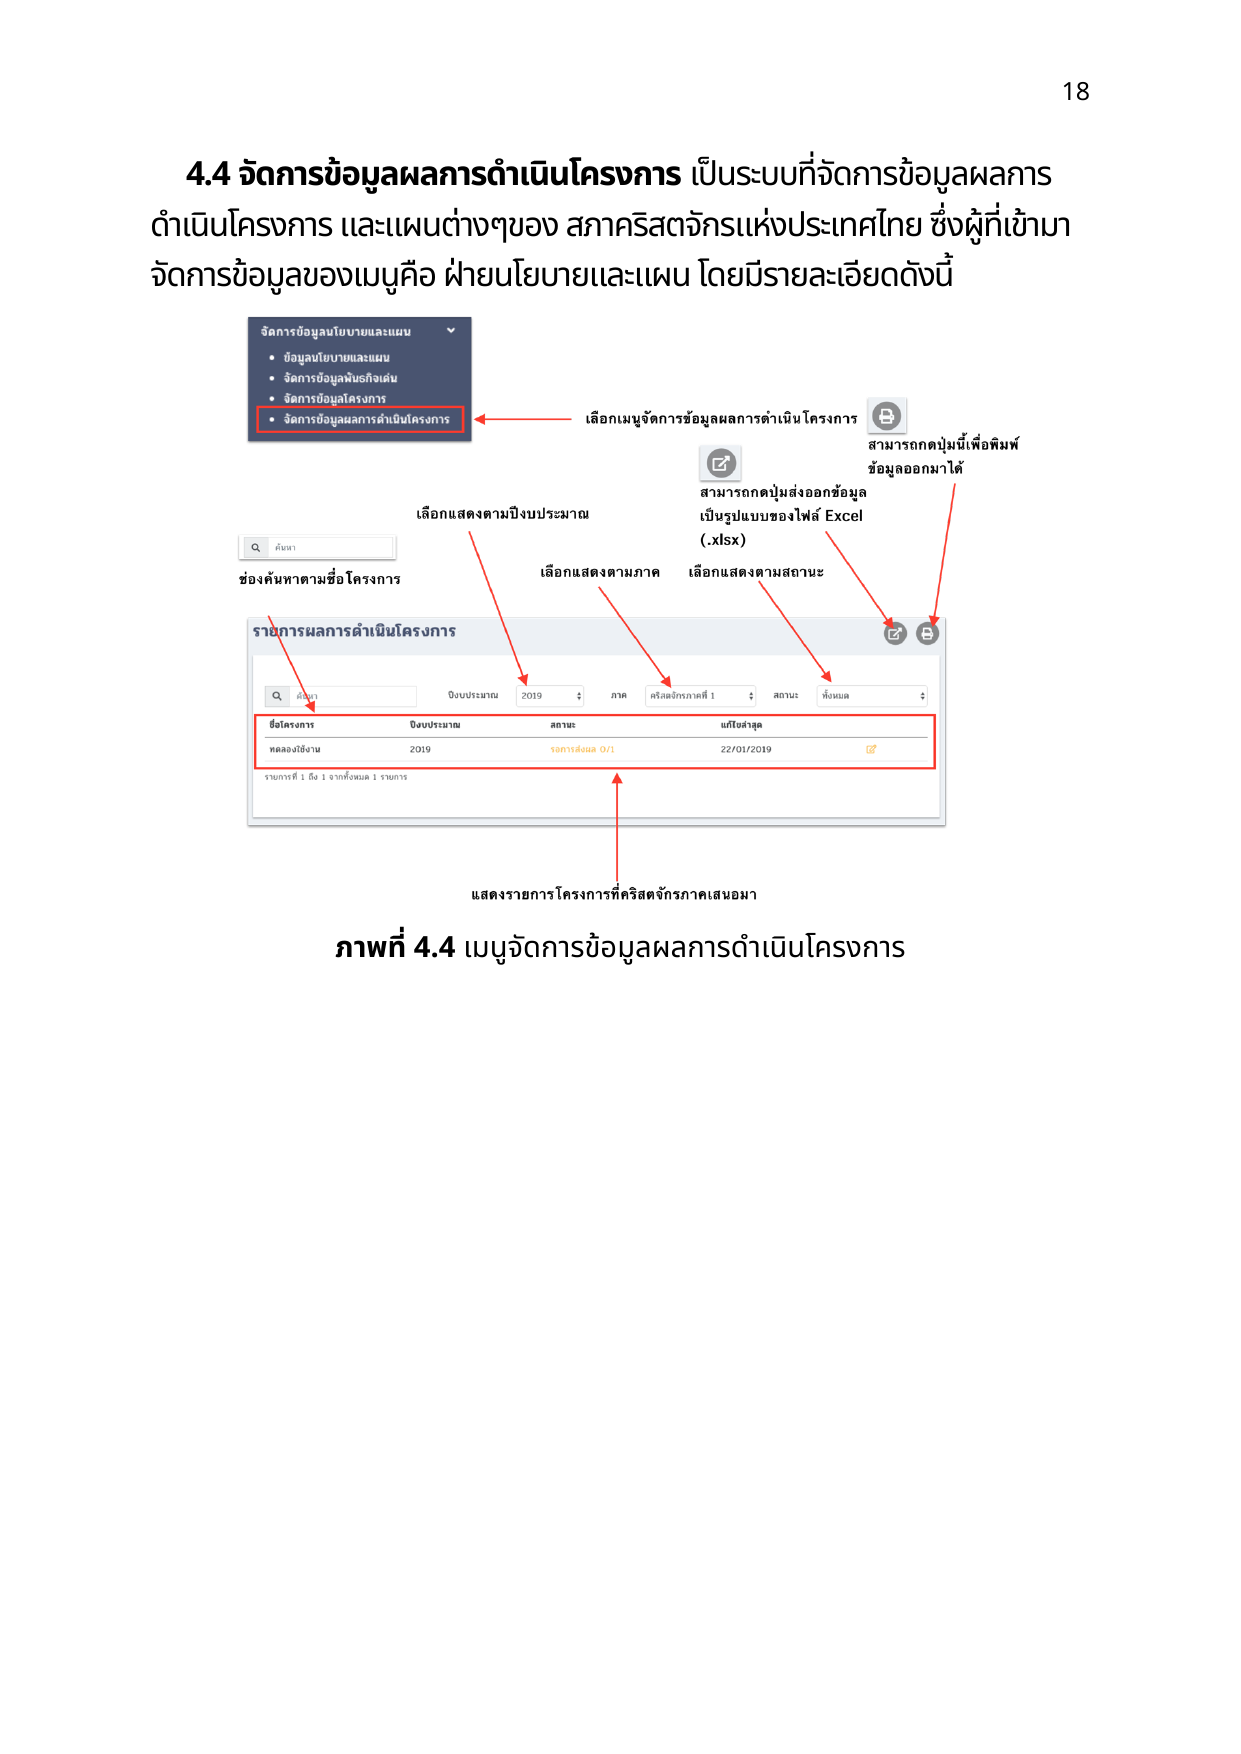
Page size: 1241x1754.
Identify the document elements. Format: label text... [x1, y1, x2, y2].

text ภาพที่ 4.4 เมนูจัดการข้อมูลผลการดำเนินโครงการ [150, 927, 1090, 971]
text 4.4 จัดการข้อมูลผลการดำเนินโครงการ เป็นระบบที่จัดการข้อมูลผลการดำเนินโครงการ และแผนต่างๆของ สภาคริสตจักรแห่งประเทศไทย ซึ่งผู้ที่เข้ามาจัดการข้อมูลของเมนูคือ ฝ่ายนโยบายและแผน โดยมีรายละเอียดดังนี้ [150, 150, 1090, 301]
picture [192, 301, 1049, 927]
